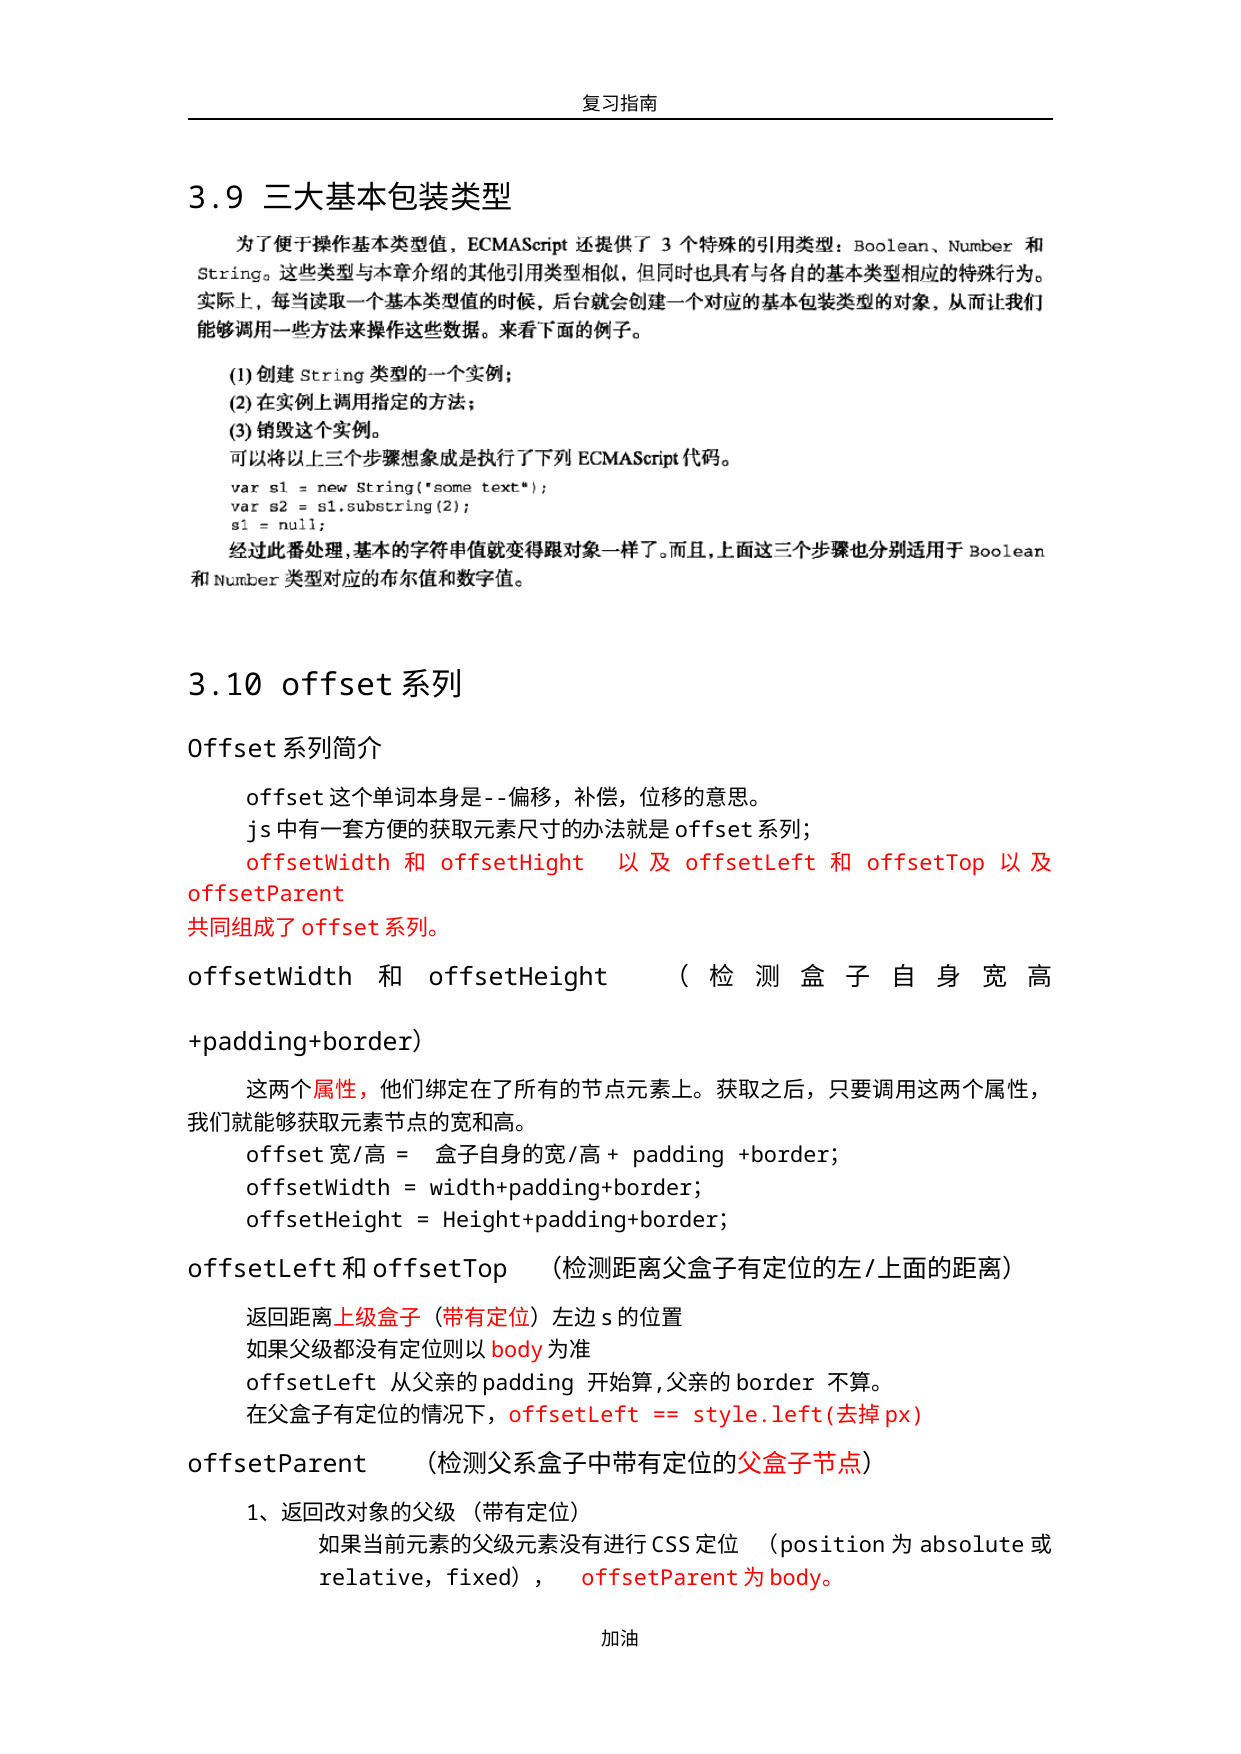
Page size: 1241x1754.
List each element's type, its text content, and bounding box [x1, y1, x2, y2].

text offsetLeft和offsetTop （检测距离父盒子有定位的左/上面的距离） [187, 1234, 1053, 1299]
text 3.9 三大基本包装类型 [187, 162, 1053, 227]
text 如果当前元素的父级元素没有进行CSS定位 （position为absolute或 relative，fixed）， offsetParent为body。 [187, 1527, 1053, 1592]
text 1、返回改对象的父级 （带有定位） [187, 1494, 1053, 1527]
text offsetLeft 从父亲的padding 开始算,父亲的border 不算。 [187, 1364, 1053, 1397]
picture [187, 357, 1053, 590]
text offsetWidth和offsetHeight （检测盒子自身宽高+padding+border） [187, 942, 1053, 1072]
text 在父盒子有定位的情况下，offsetLeft == style.left(去掉px) [187, 1397, 1053, 1429]
text Offset系列简介 [187, 714, 1053, 779]
text offsetParent （检测父系盒子中带有定位的父盒子节点） [187, 1429, 1053, 1494]
text offset这个单词本身是--偏移，补偿，位移的意思。 [187, 779, 1053, 812]
text offsetHeight = Height+padding+border； [187, 1202, 1053, 1234]
text 如果父级都没有定位则以body为准 [187, 1332, 1053, 1364]
text 共同组成了offset系列。 [187, 909, 1053, 942]
text offsetWidth = width+padding+border； [187, 1169, 1053, 1202]
text offsetWidth和offsetHight 以及offsetLeft和offsetTop以及offsetParent [187, 844, 1053, 909]
text offset宽/高 = 盒子自身的宽/高 + padding +border； [187, 1137, 1053, 1169]
text 这两个属性，他们绑定在了所有的节点元素上。获取之后，只要调用这两个属性，我们就能够获取元素节点的宽和高。 [187, 1072, 1053, 1137]
picture [187, 227, 1053, 343]
text js中有一套方便的获取元素尺寸的办法就是offset系列； [187, 812, 1053, 844]
text 3.10 offset系列 [187, 649, 1053, 714]
text 返回距离上级盒子（带有定位）左边s的位置 [187, 1299, 1053, 1332]
